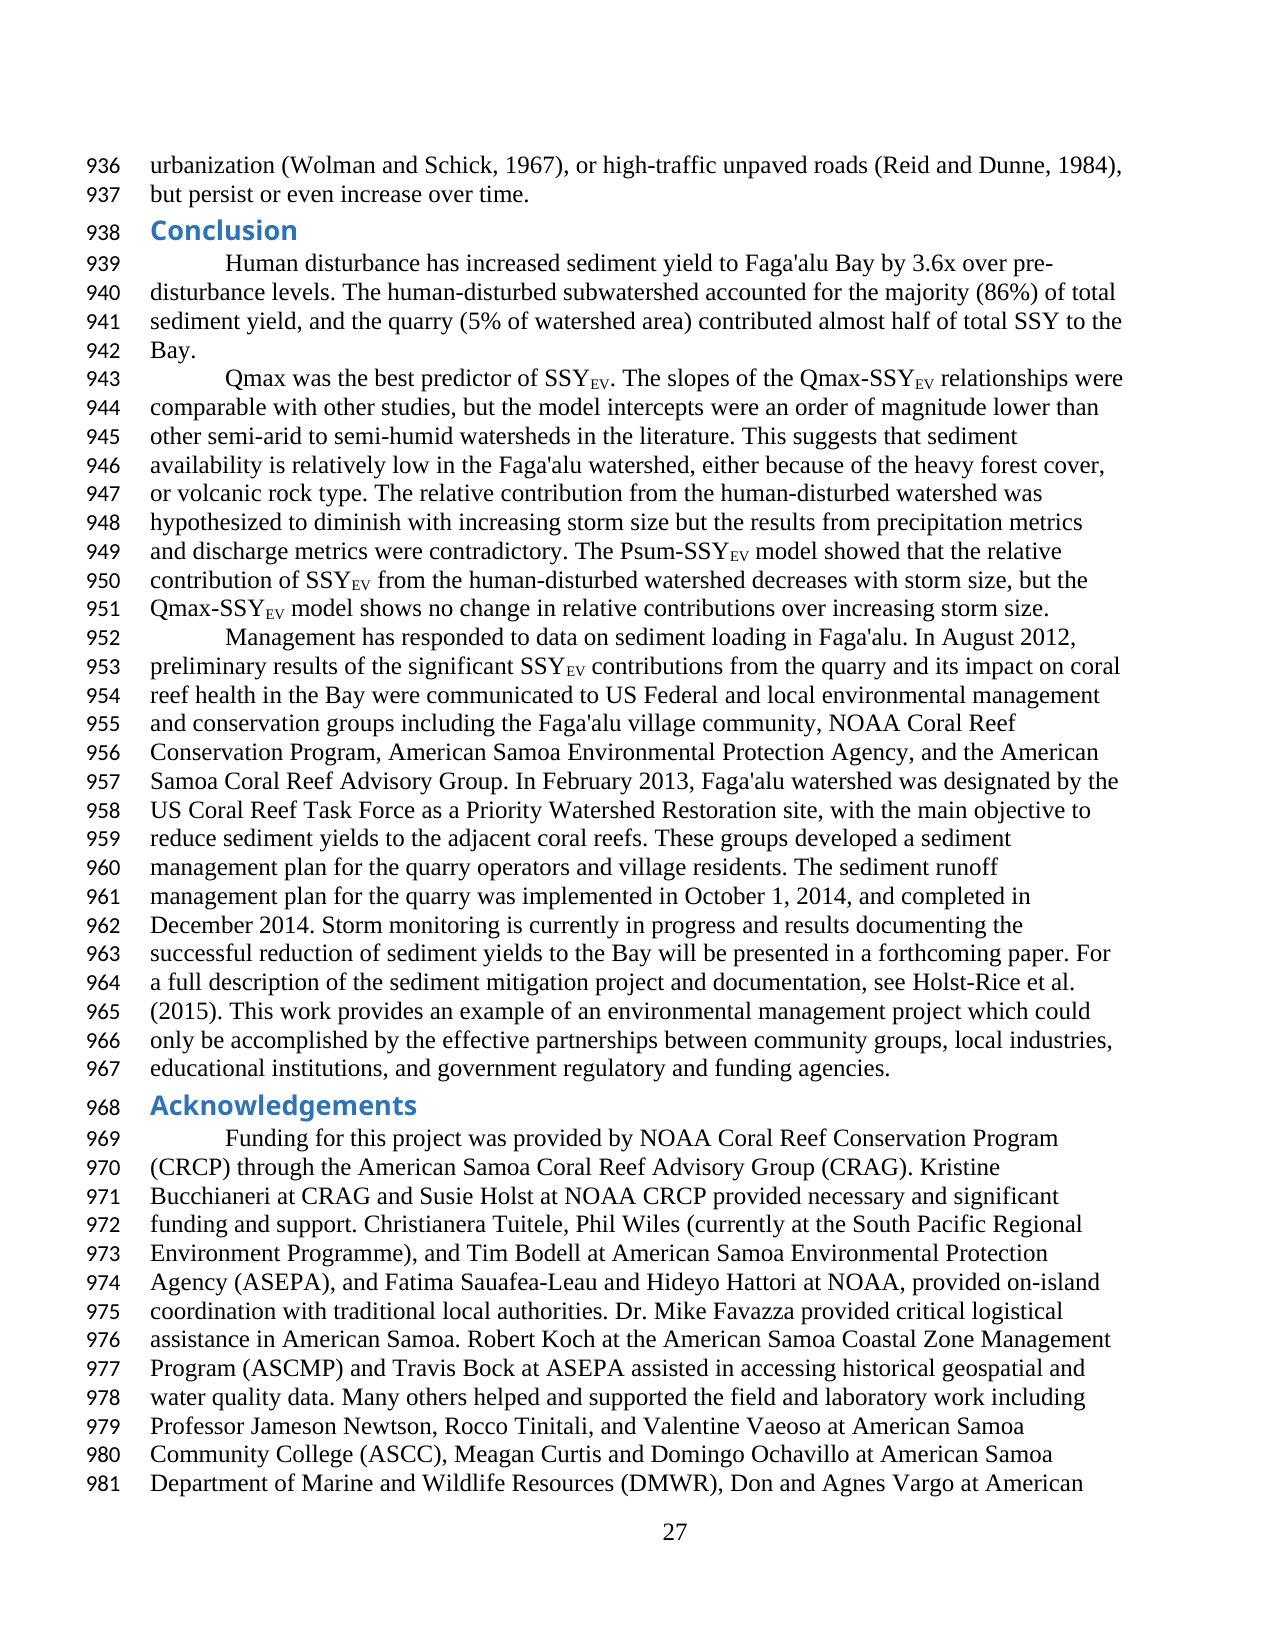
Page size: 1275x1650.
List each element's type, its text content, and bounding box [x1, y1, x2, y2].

text Qmax was the best predictor of SSYEV. The slopes of the Qmax-SSYEV relationships were comparable with other studies, but the model intercepts were an order of magnitude lower than other semi-arid to semi-humid watersheds in the literature. This suggests that sediment availability is relatively low in the Faga'alu watershed, either because of the heavy forest cover, or volcanic rock type. The relative contribution from the human-disturbed watershed was hypothesized to diminish with increasing storm size but the results from precipitation metrics and discharge metrics were contradictory. The Psum-SSYEV model showed that the relative contribution of SSYEV from the human-disturbed watershed decreases with storm size, but the Qmax-SSYEV model shows no change in relative contributions over increasing storm size. [150, 363, 1125, 622]
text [150, 150, 1125, 207]
subtitle Acknowledgements [150, 1086, 1125, 1123]
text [150, 1123, 1125, 1497]
text Management has responded to data on sediment loading in Faga'alu. In August 2012, preliminary results of the significant SSYEV contributions from the quarry and its impact on coral reef health in the Bay were communicated to US Federal and local environmental management and conservation groups including the Faga'alu village community, NOAA Coral Reef Conservation Program, American Samoa Environmental Protection Agency, and the American Samoa Coral Reef Advisory Group. In February 2013, Faga'alu watershed was designated by the US Coral Reef Task Force as a Priority Watershed Restoration site, with the main objective to reduce sediment yields to the adjacent coral reefs. These groups developed a sediment management plan for the quarry operators and village residents. The sediment runoff management plan for the quarry was implemented in October 1, 2014, and completed in December 2014. Storm monitoring is currently in progress and results documenting the successful reduction of sediment yields to the Bay will be presented in a forthcoming paper. For a full description of the sediment mitigation project and documentation, see Holst-Rice et al. (2015). This work provides an example of an environmental management project which could only be accomplished by the effective partnerships between community groups, local industries, educational institutions, and government regulatory and funding agencies. [150, 622, 1125, 1082]
subtitle Conclusion [150, 212, 1125, 248]
text Human disturbance has increased sediment yield to Faga'alu Bay by 3.6x over pre-disturbance levels. The human-disturbed subwatershed accounted for the majority (86%) of total sediment yield, and the quarry (5% of watershed area) contributed almost half of total SSY to the Bay. [150, 248, 1125, 363]
